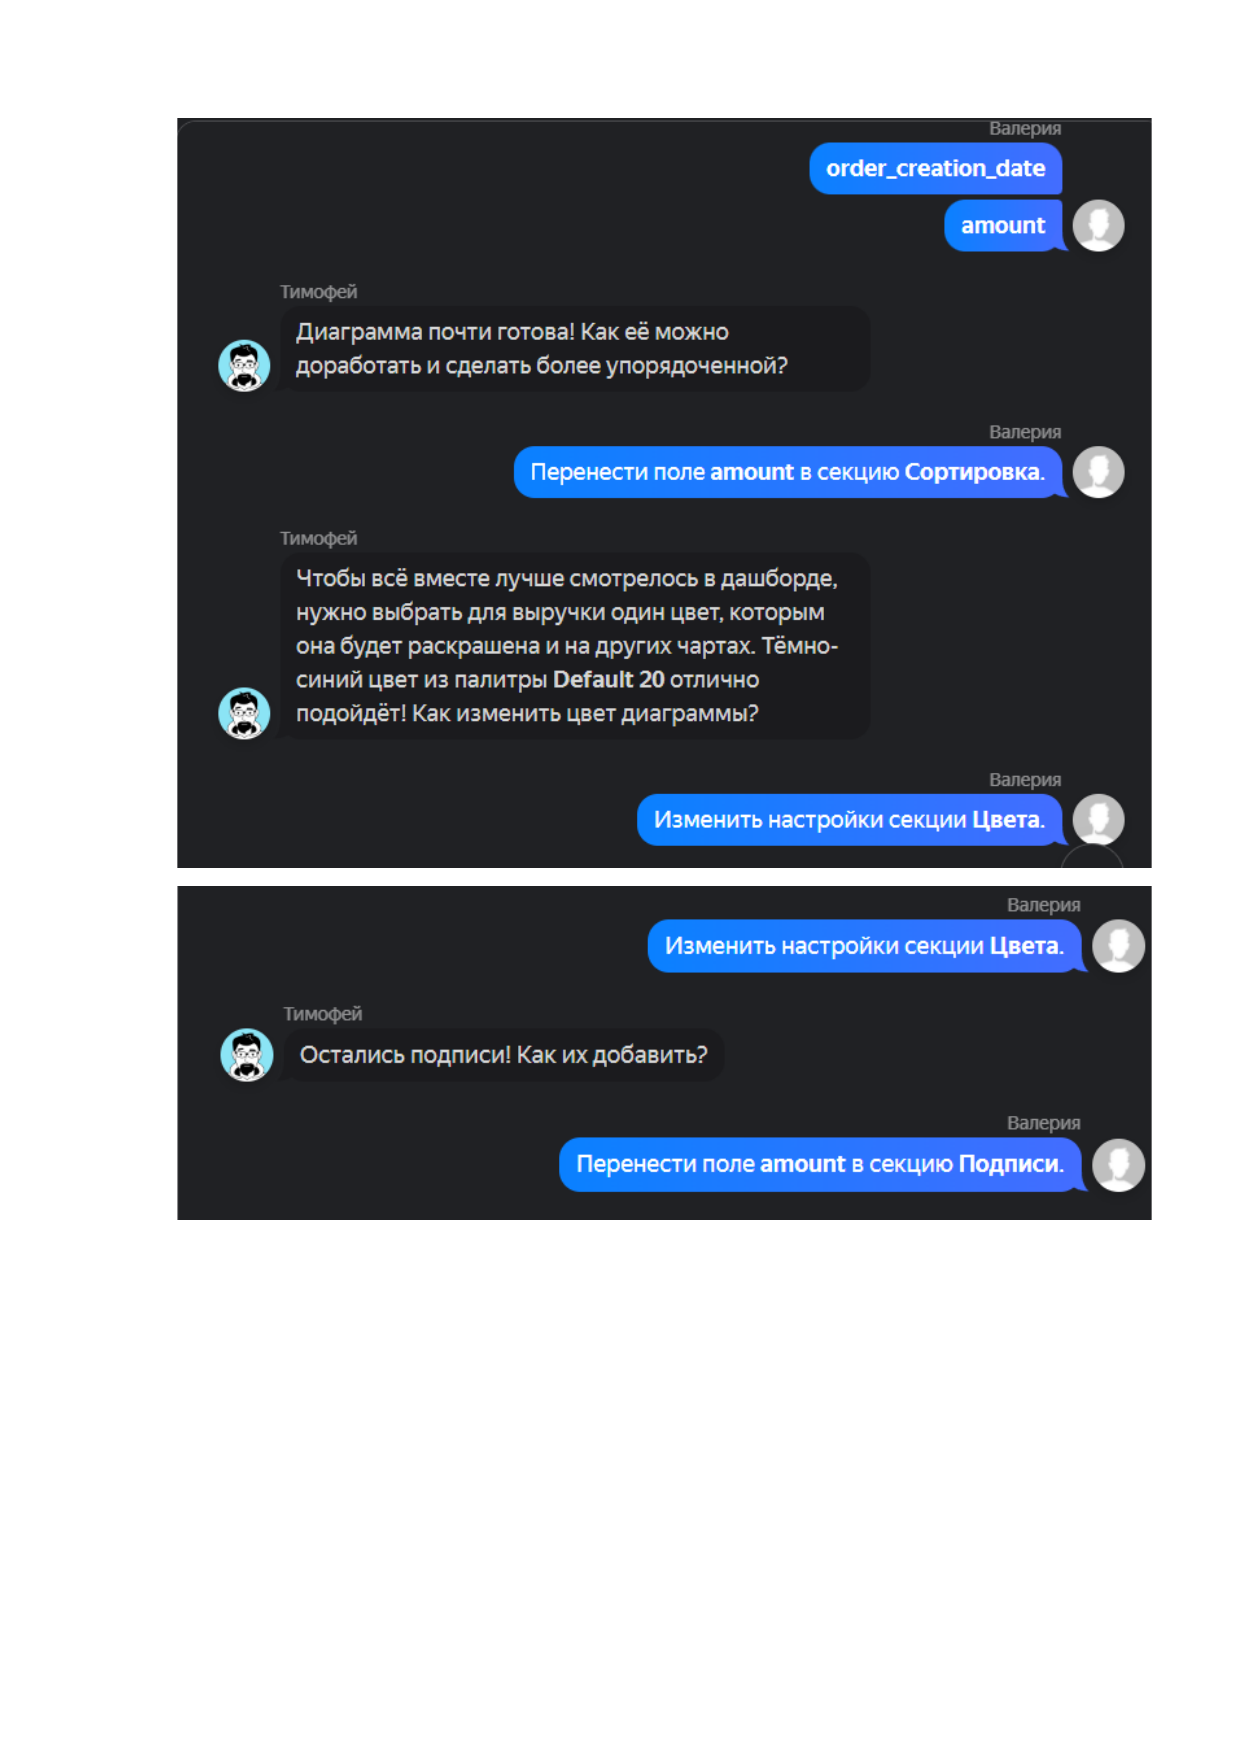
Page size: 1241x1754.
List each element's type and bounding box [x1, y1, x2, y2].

picture [177, 886, 1152, 1220]
picture [177, 118, 1152, 868]
